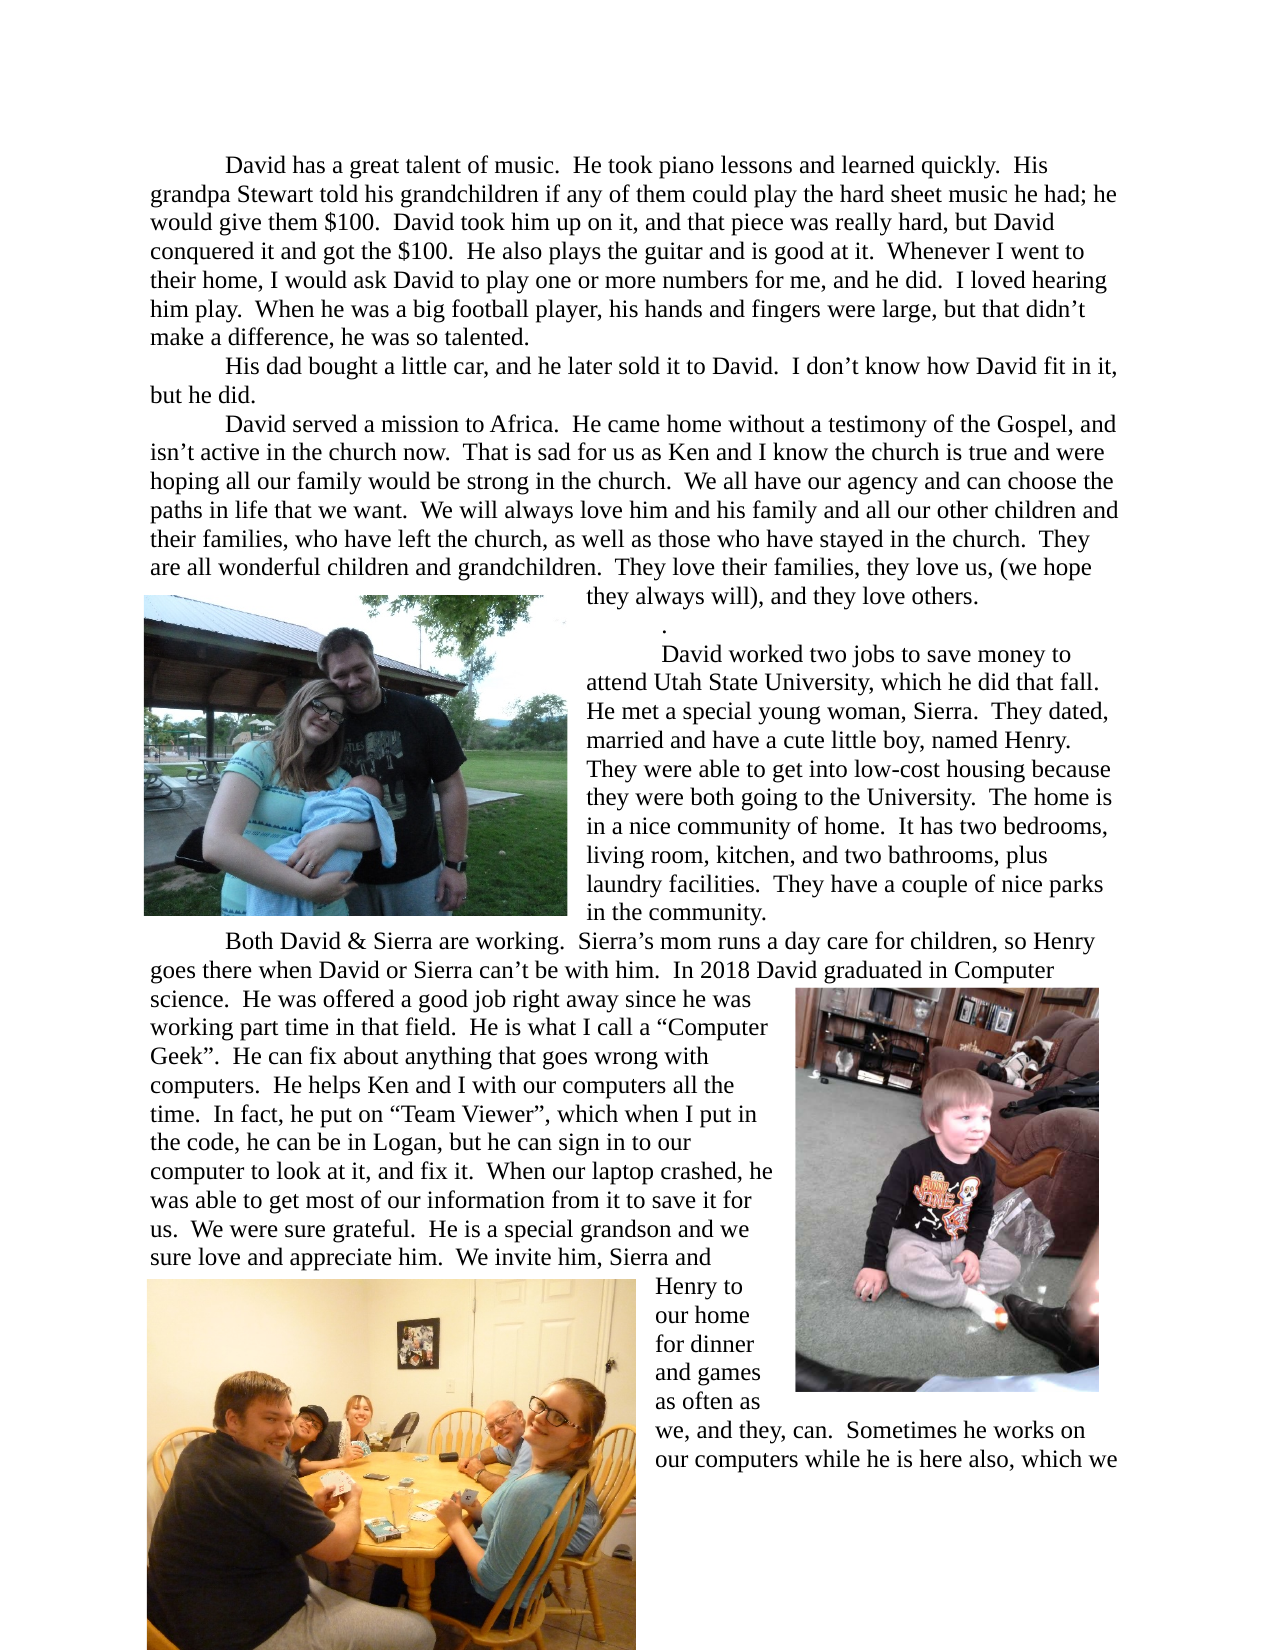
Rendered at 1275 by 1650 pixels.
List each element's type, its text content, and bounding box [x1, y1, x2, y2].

picture [145, 1224, 636, 1593]
text David served a mission to Africa. He came home without a testimony of the Gospel, and isn’t active in the church now. That is sad for us as Ken and I know the church is true and were hoping all our family would be strong in the church. We all have our agency and can choose the paths in life that we want. We will always love him and his family and all our other children and their families, who have left the church, as well as those who have stayed in the church. They are all wonderful children and grandchildren. They love their families, they love us, (we hope they always will), and they love others. [150, 322, 1125, 524]
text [150, 840, 1125, 1472]
picture [796, 902, 1099, 1305]
picture [142, 509, 568, 829]
text . [568, 524, 1125, 552]
text His dad bought a little car, and he later sold it to David. I don’t know how David fit in it, but he did. [150, 265, 1125, 322]
